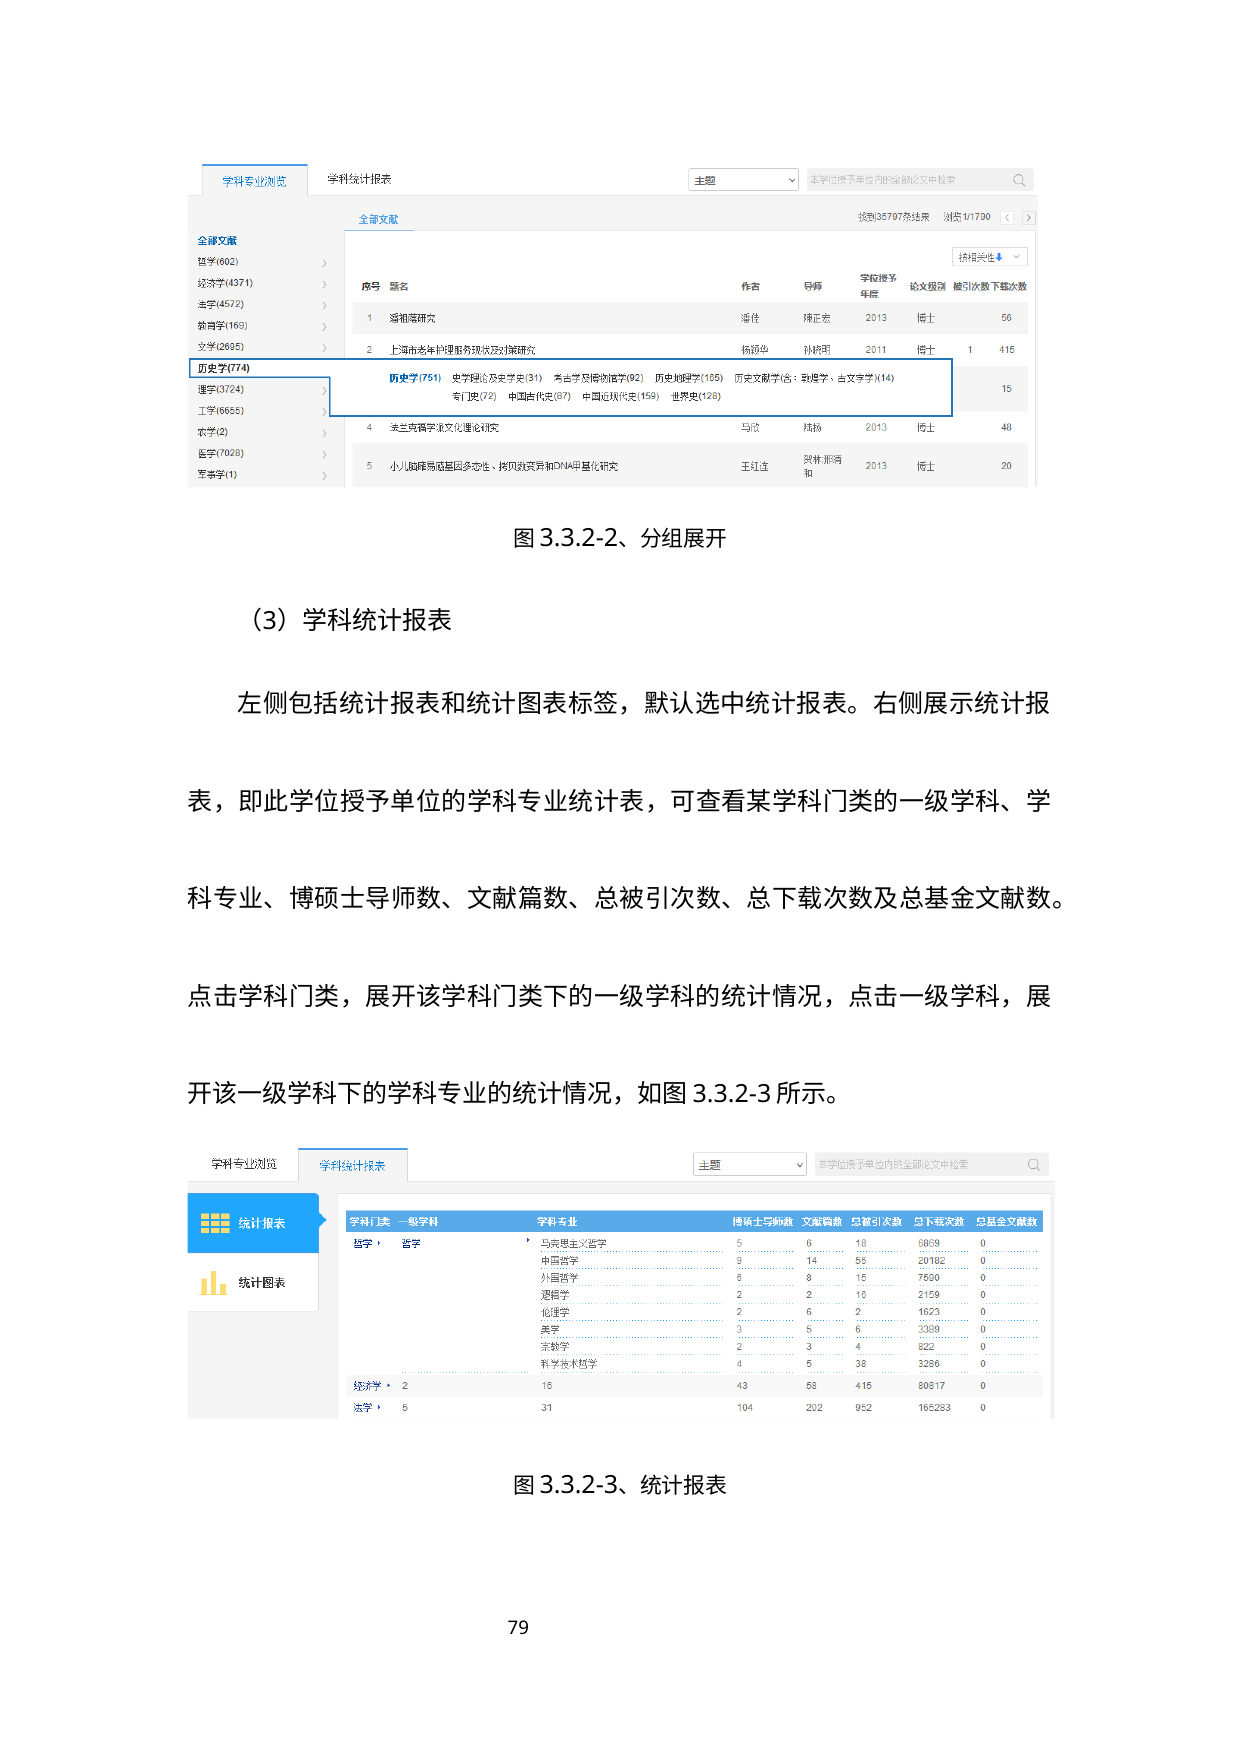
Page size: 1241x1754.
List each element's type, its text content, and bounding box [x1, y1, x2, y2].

text 图3.3.2-2、分组展开 [187, 504, 1053, 569]
text （3）学科统计报表 [187, 586, 1053, 651]
picture [187, 162, 1038, 487]
text 左侧包括统计报表和统计图表标签，默认选中统计报表。右侧展示统计报表，即此学位授予单位的学科专业统计表，可查看某学科门类的一级学科、学科专业、博硕士导师数、文献篇数、总被引次数、总下载次数及总基金文献数。点击学科门类，展开该学科门类下的一级学科的统计情况，点击一级学科，展开该一级学科下的学科专业的统计情况，如图3.3.2-3所示。 [187, 669, 1053, 1124]
text 图3.3.2-3、统计报表 [187, 1452, 1053, 1517]
picture [187, 1142, 1055, 1419]
